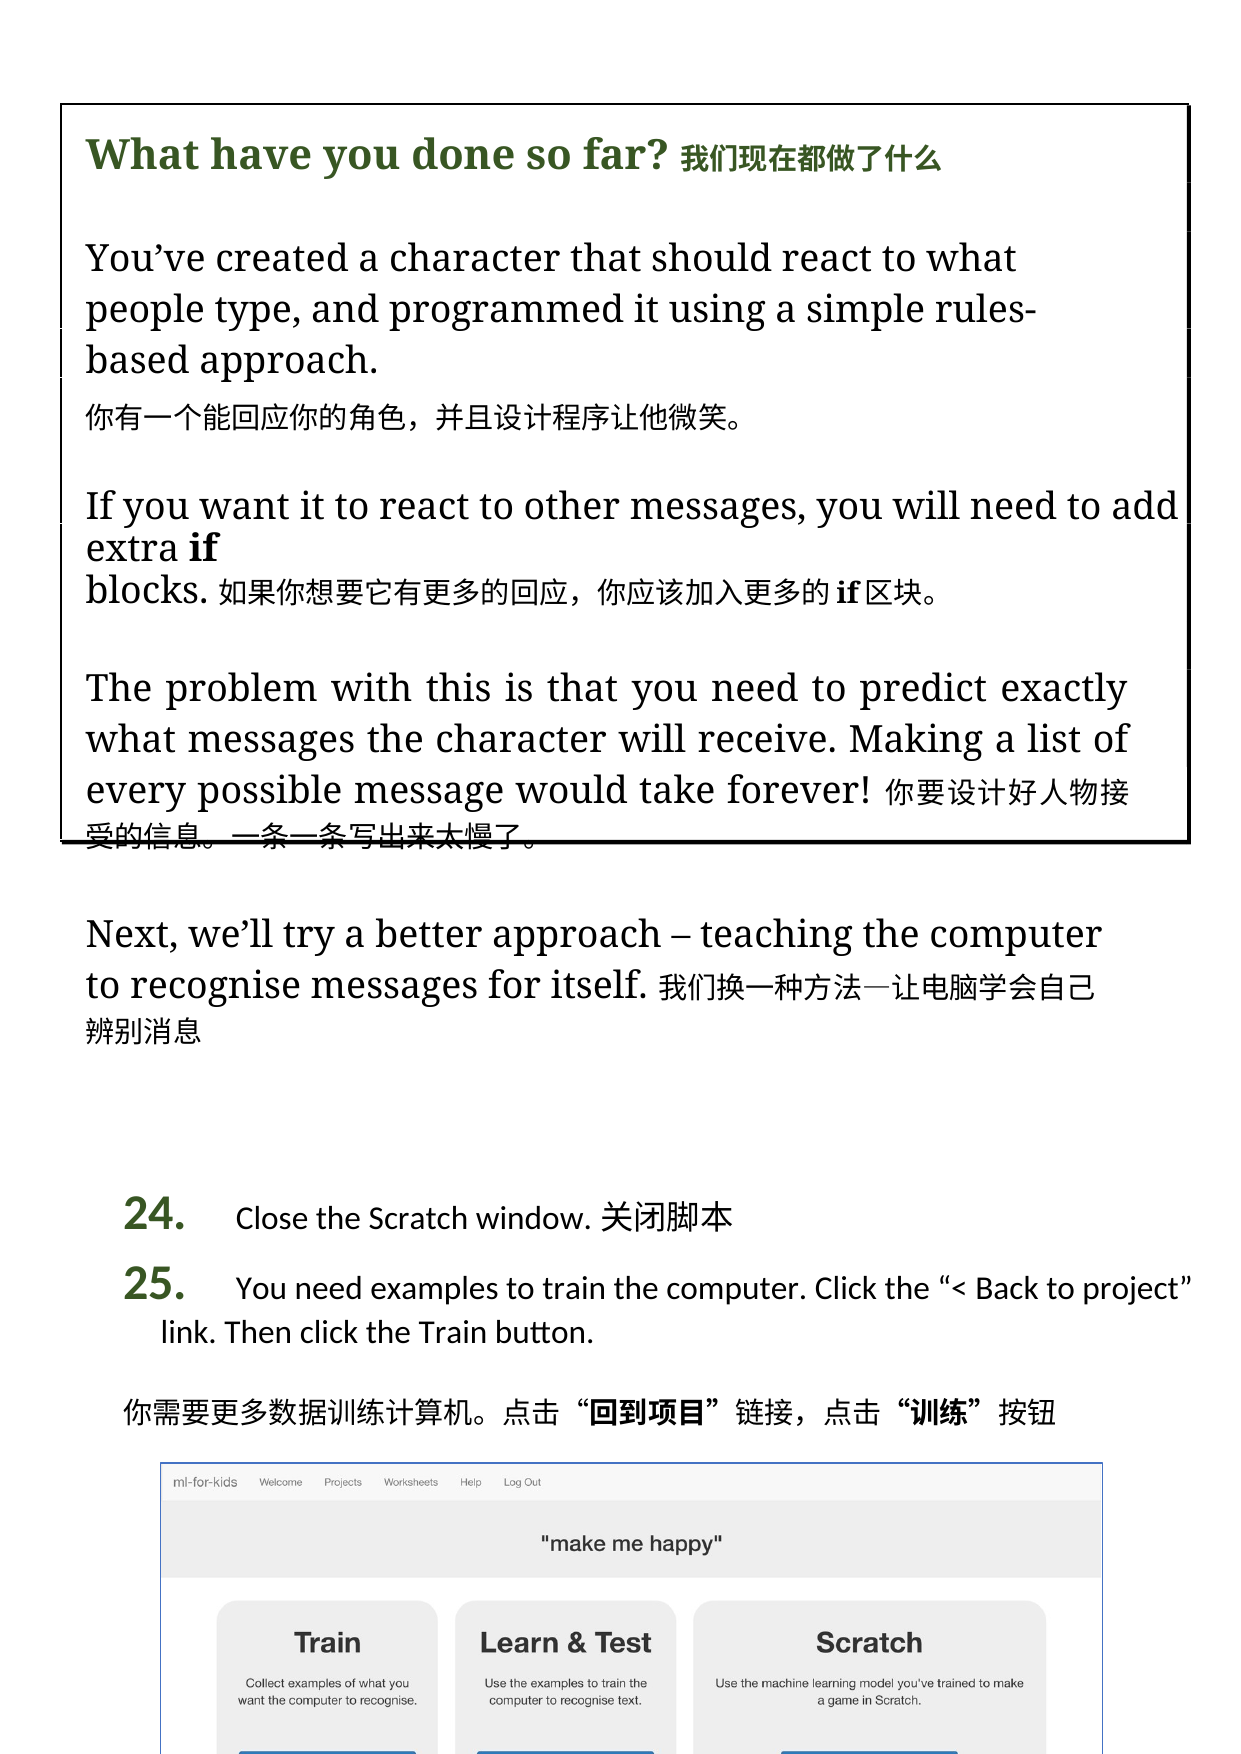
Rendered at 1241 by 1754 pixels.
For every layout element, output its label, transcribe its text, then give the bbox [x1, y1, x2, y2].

list Close the Scratch window. 关闭脚本 [123, 1181, 1198, 1242]
text blocks. 如果你想要它有更多的回应，你应该加入更多的if区块。 [85, 570, 1198, 612]
list You need examples to train the computer. Click the “< Back to project” link. Then click the Train button. [123, 1251, 1198, 1352]
text The problem with this is that you need to predict exactly what messages the character will receive. Making a list of every possible message would take forever! 你要设计好人物接受的信息。一条一条写出来太慢了。 [85, 661, 1129, 856]
text Next, we’ll try a better approach – teaching the computer to recognise messages for itself. 我们换一种方法—让电脑学会自己辨别消息 [85, 907, 1104, 1051]
picture [161, 1464, 1101, 1754]
text 你需要更多数据训练计算机。点击“回到项目”链接，点击“训练”按钮 [123, 1393, 1079, 1432]
text 你有一个能回应你的角色，并且设计程序让他微笑。 [85, 394, 1090, 437]
text If you want it to react to other messages, you will need to add extra if [85, 486, 1198, 570]
text What have you done so far? 我们现在都做了什么 [85, 125, 1198, 182]
text You’ve created a character that should react to what people type, and programmed it using a simple rules-based approach. [85, 231, 1090, 384]
